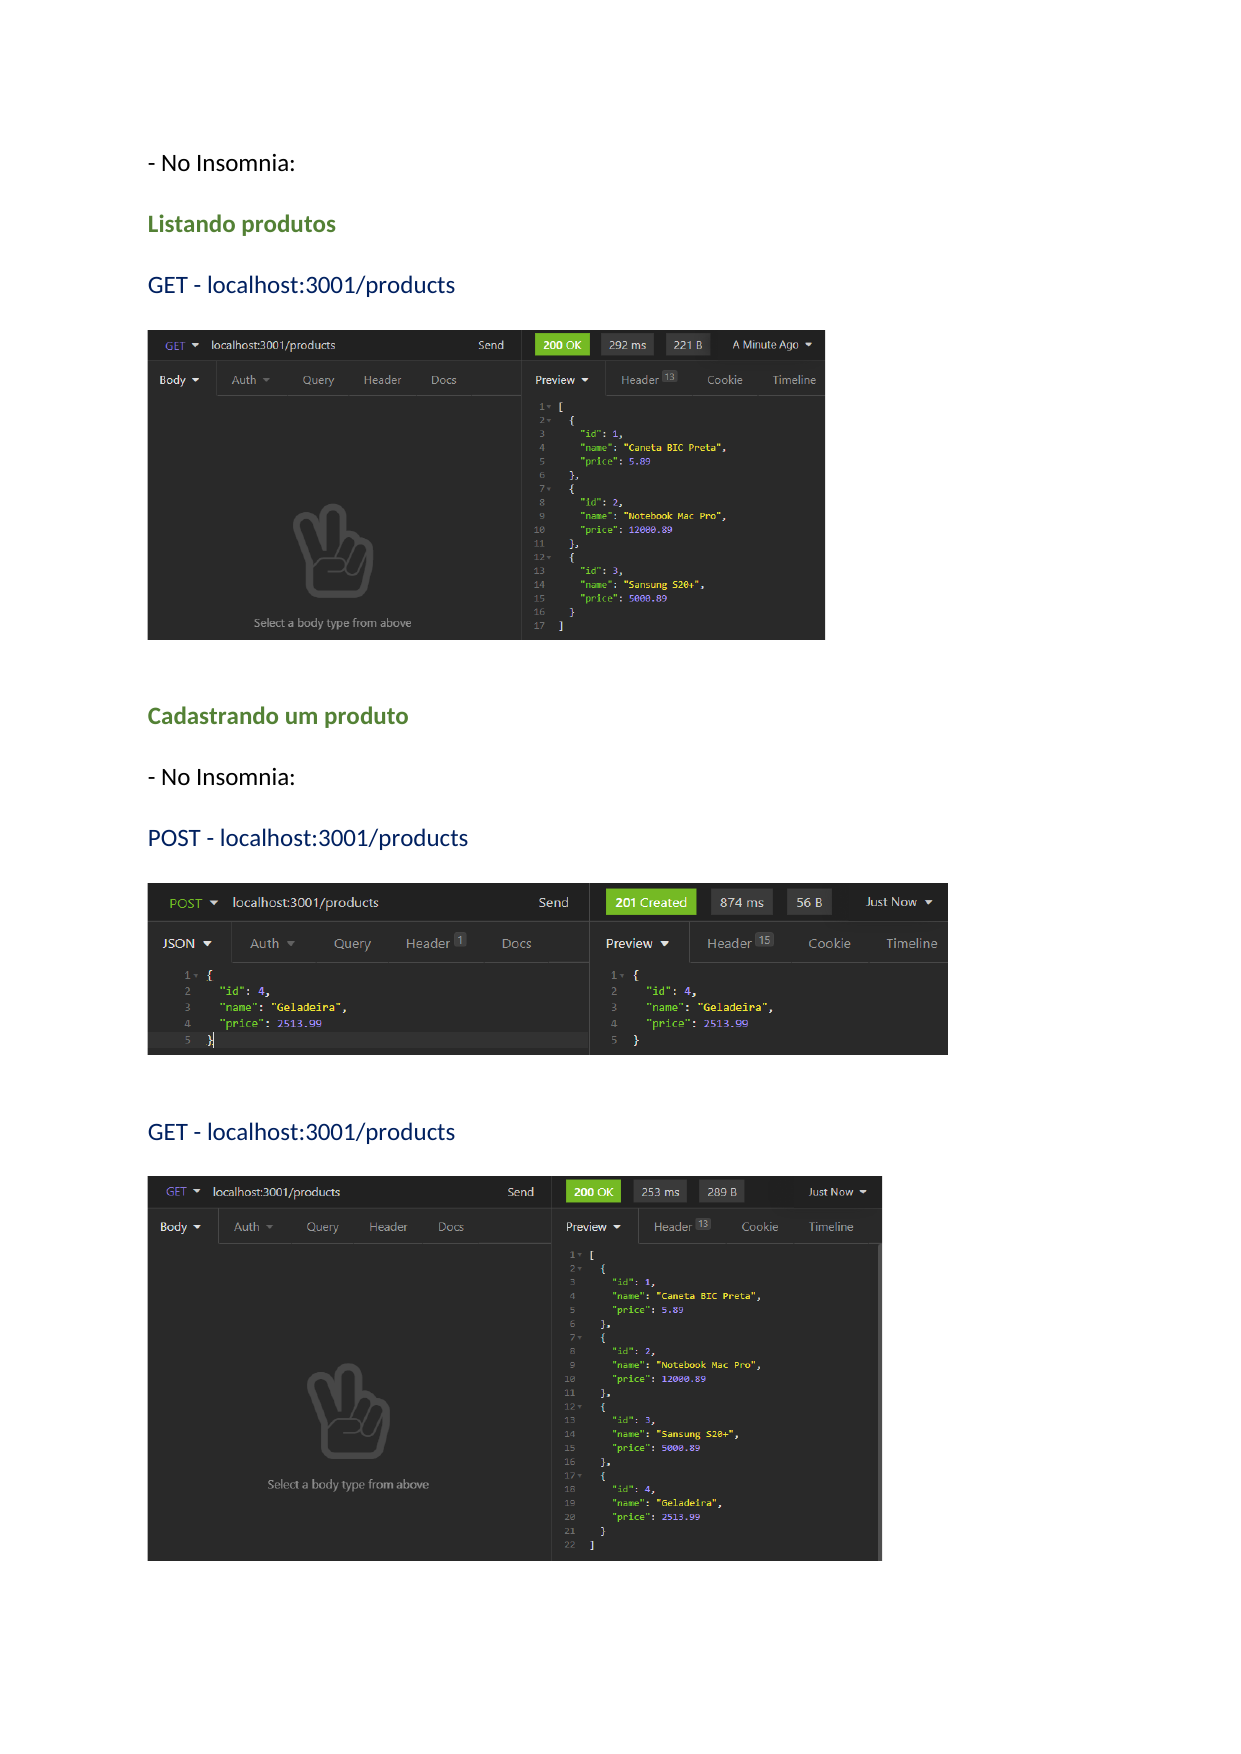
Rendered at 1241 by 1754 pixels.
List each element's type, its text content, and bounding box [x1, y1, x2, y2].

subtitle Listando produtos [148, 209, 1092, 239]
text - No Insomnia: [148, 761, 1092, 792]
picture [147, 1176, 883, 1561]
subtitle Cadastrando um produto [148, 700, 1092, 731]
picture [147, 330, 826, 640]
text POST - localhost:3001/products [148, 822, 1092, 853]
text - No Insomnia: [148, 148, 1092, 178]
text GET - localhost:3001/products [148, 1116, 1092, 1146]
text GET - localhost:3001/products [148, 270, 1092, 300]
picture [147, 883, 948, 1055]
